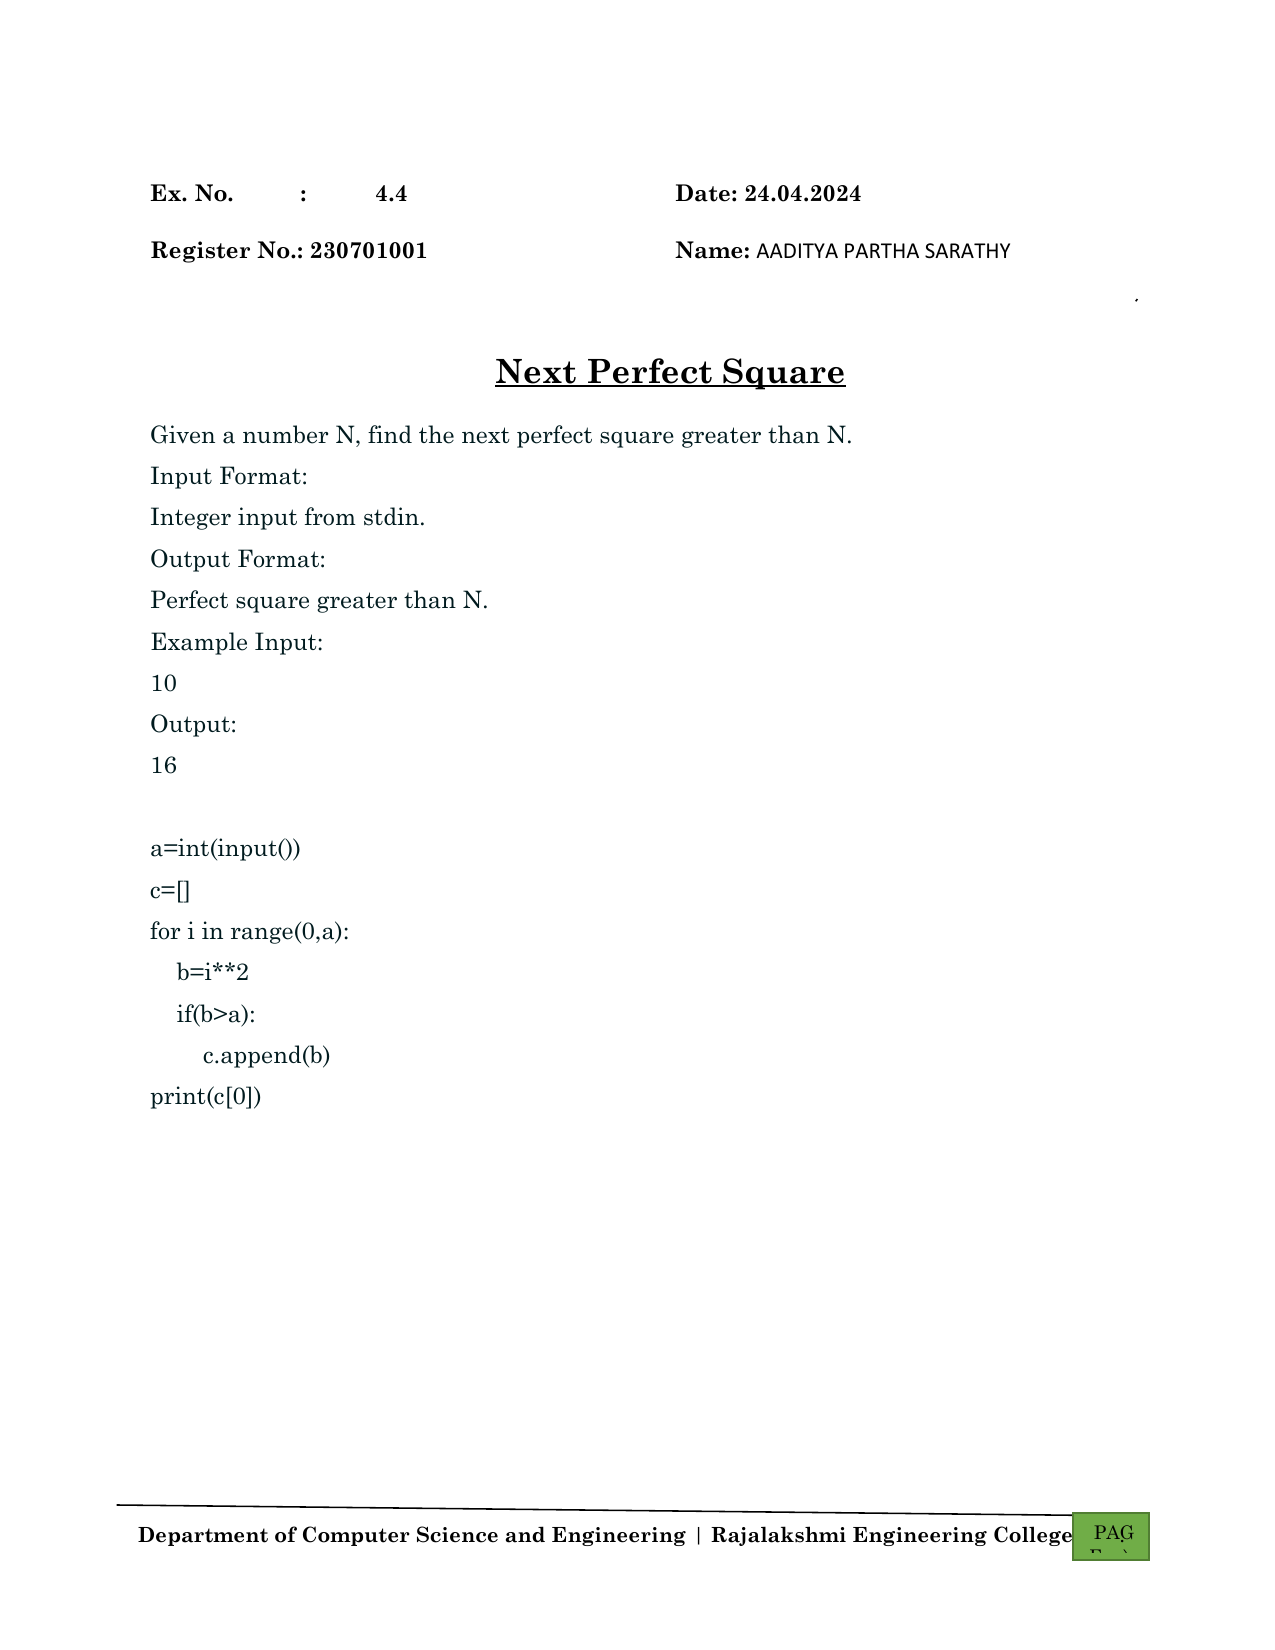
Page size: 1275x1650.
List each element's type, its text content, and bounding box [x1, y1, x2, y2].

text for i in range(0,a): [150, 916, 1125, 944]
text Integer input from stdin. [150, 502, 1125, 531]
text Output: [150, 709, 1125, 738]
text Given a number N, find the next perfect square greater than N. [150, 419, 1125, 448]
text a=int(input()) [150, 833, 1125, 862]
text b=i**2 [150, 957, 1125, 986]
text Input Format: [150, 461, 1125, 490]
text 16 [150, 750, 1125, 779]
text if(b>a): [150, 998, 1125, 1027]
text print(c[0]) [150, 1081, 1125, 1110]
text 10 [150, 668, 1125, 696]
text Ex. No. : 4.4 Date: 24.04.2024 [150, 179, 1125, 207]
text c.append(b) [150, 1040, 1125, 1069]
text Example Input: [150, 626, 1125, 655]
text c=[] [150, 874, 1125, 903]
text Perfect square greater than N. [150, 585, 1125, 614]
text Next Perfect Square [216, 350, 1125, 390]
text Output Format: [150, 543, 1125, 572]
text Register No.: 230701001 Name: AADITYA PARTHA SARATHY [150, 236, 1125, 264]
